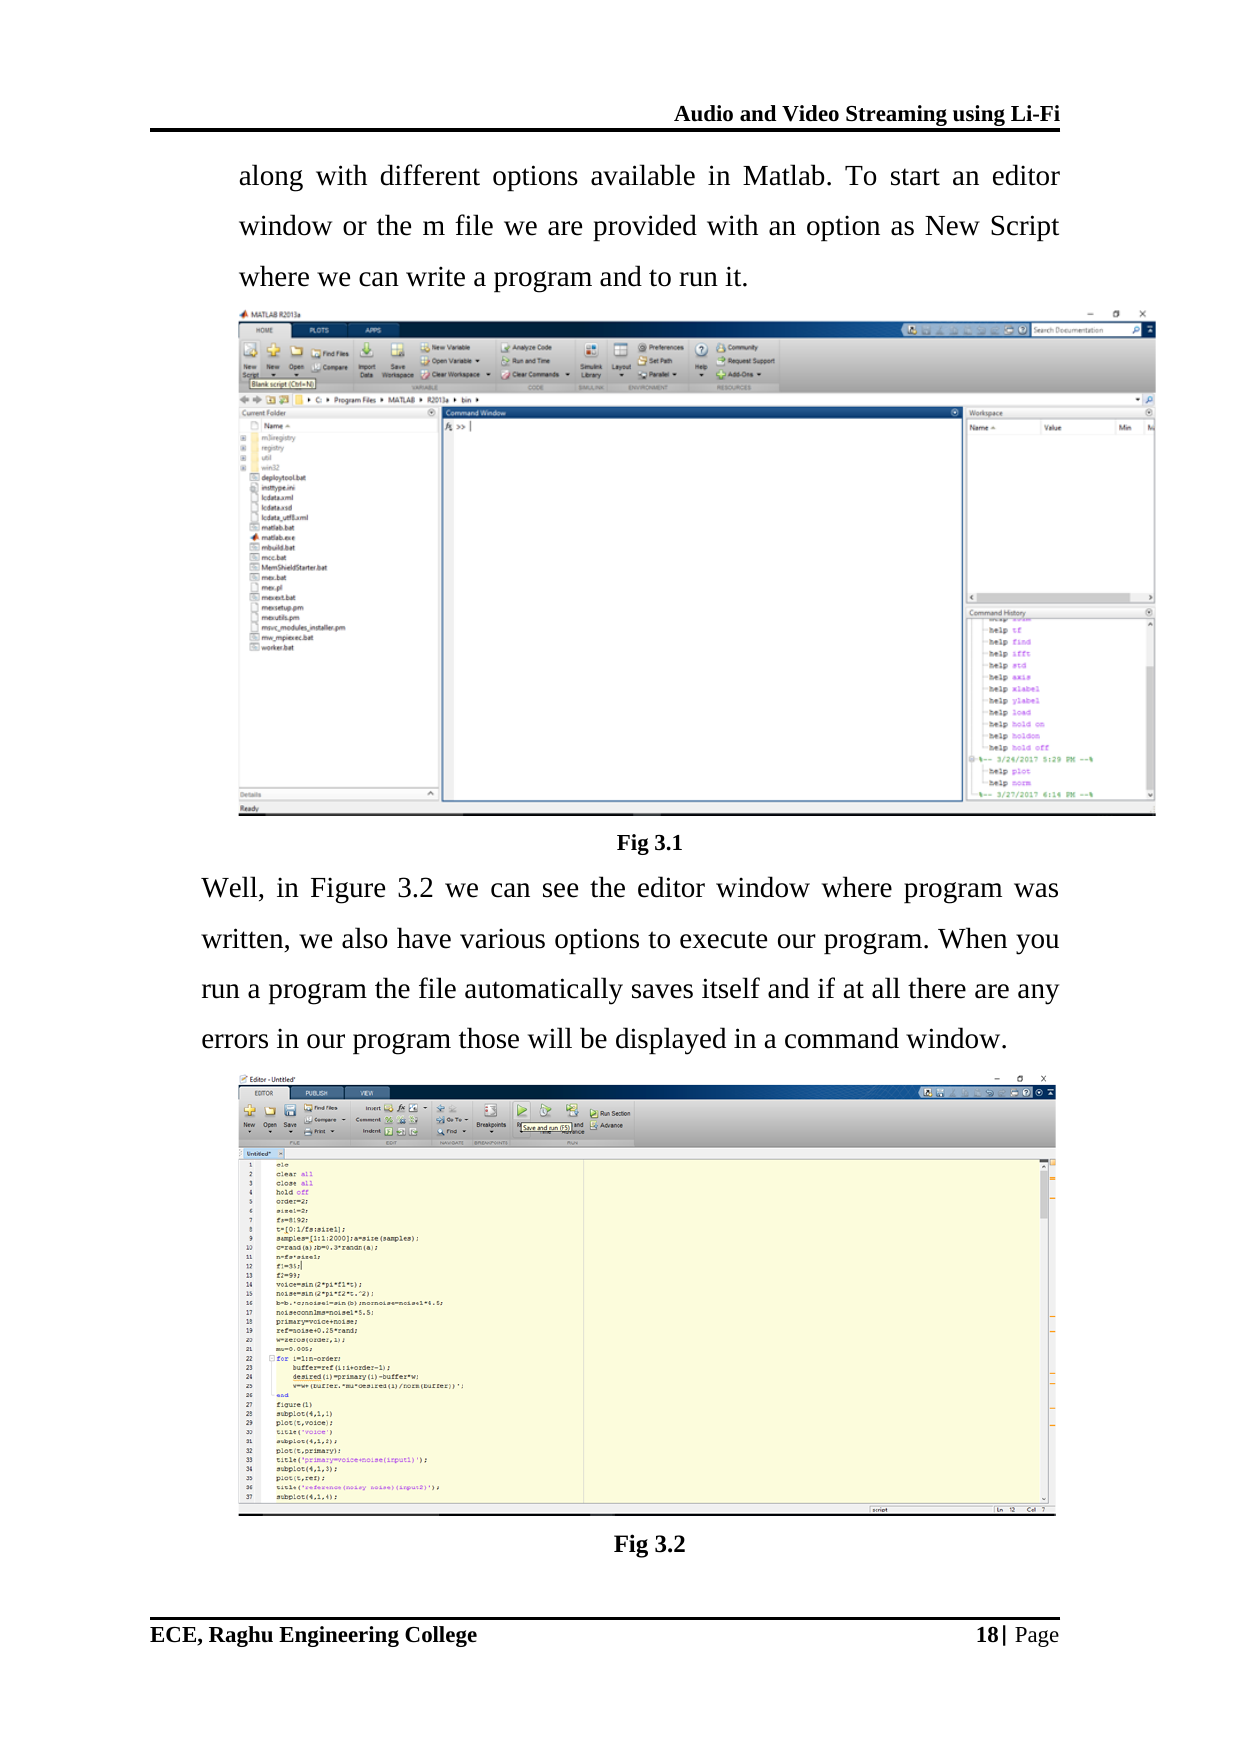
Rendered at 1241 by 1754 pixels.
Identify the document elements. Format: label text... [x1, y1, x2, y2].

picture [238, 1073, 1056, 1516]
list Fig 3.1 [238, 829, 1061, 855]
text Well, in Figure 3.2 we can see the editor window where program was written, we also have various options to execute our program. When you run a program the file automatically saves itself and if at all there are any errors in our program those will be displayed in a command window. [201, 871, 1061, 1055]
picture [238, 308, 1156, 816]
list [238, 158, 1061, 292]
list Fig 3.2 [238, 1529, 1061, 1558]
